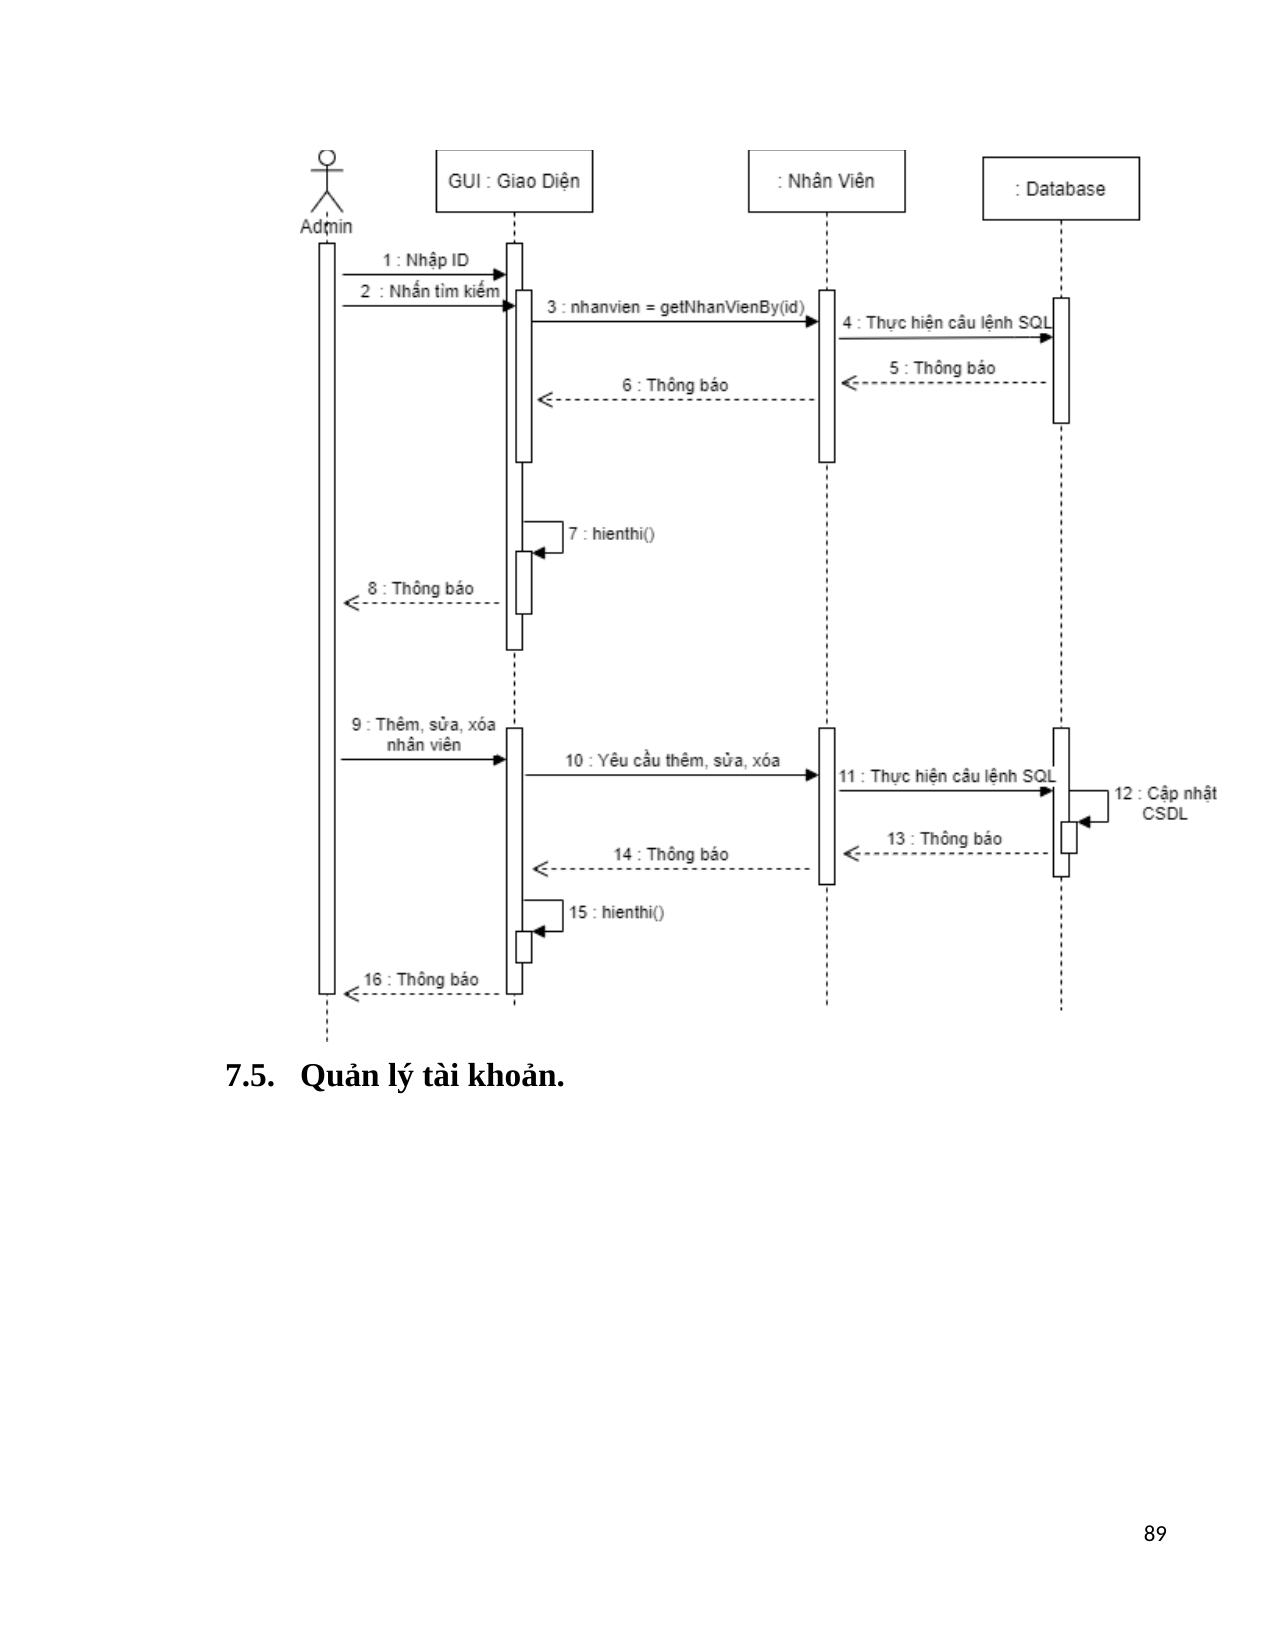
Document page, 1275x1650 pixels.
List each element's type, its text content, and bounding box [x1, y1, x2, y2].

picture [300, 150, 1217, 1042]
list Quản lý tài khoản. [225, 1056, 1167, 1094]
